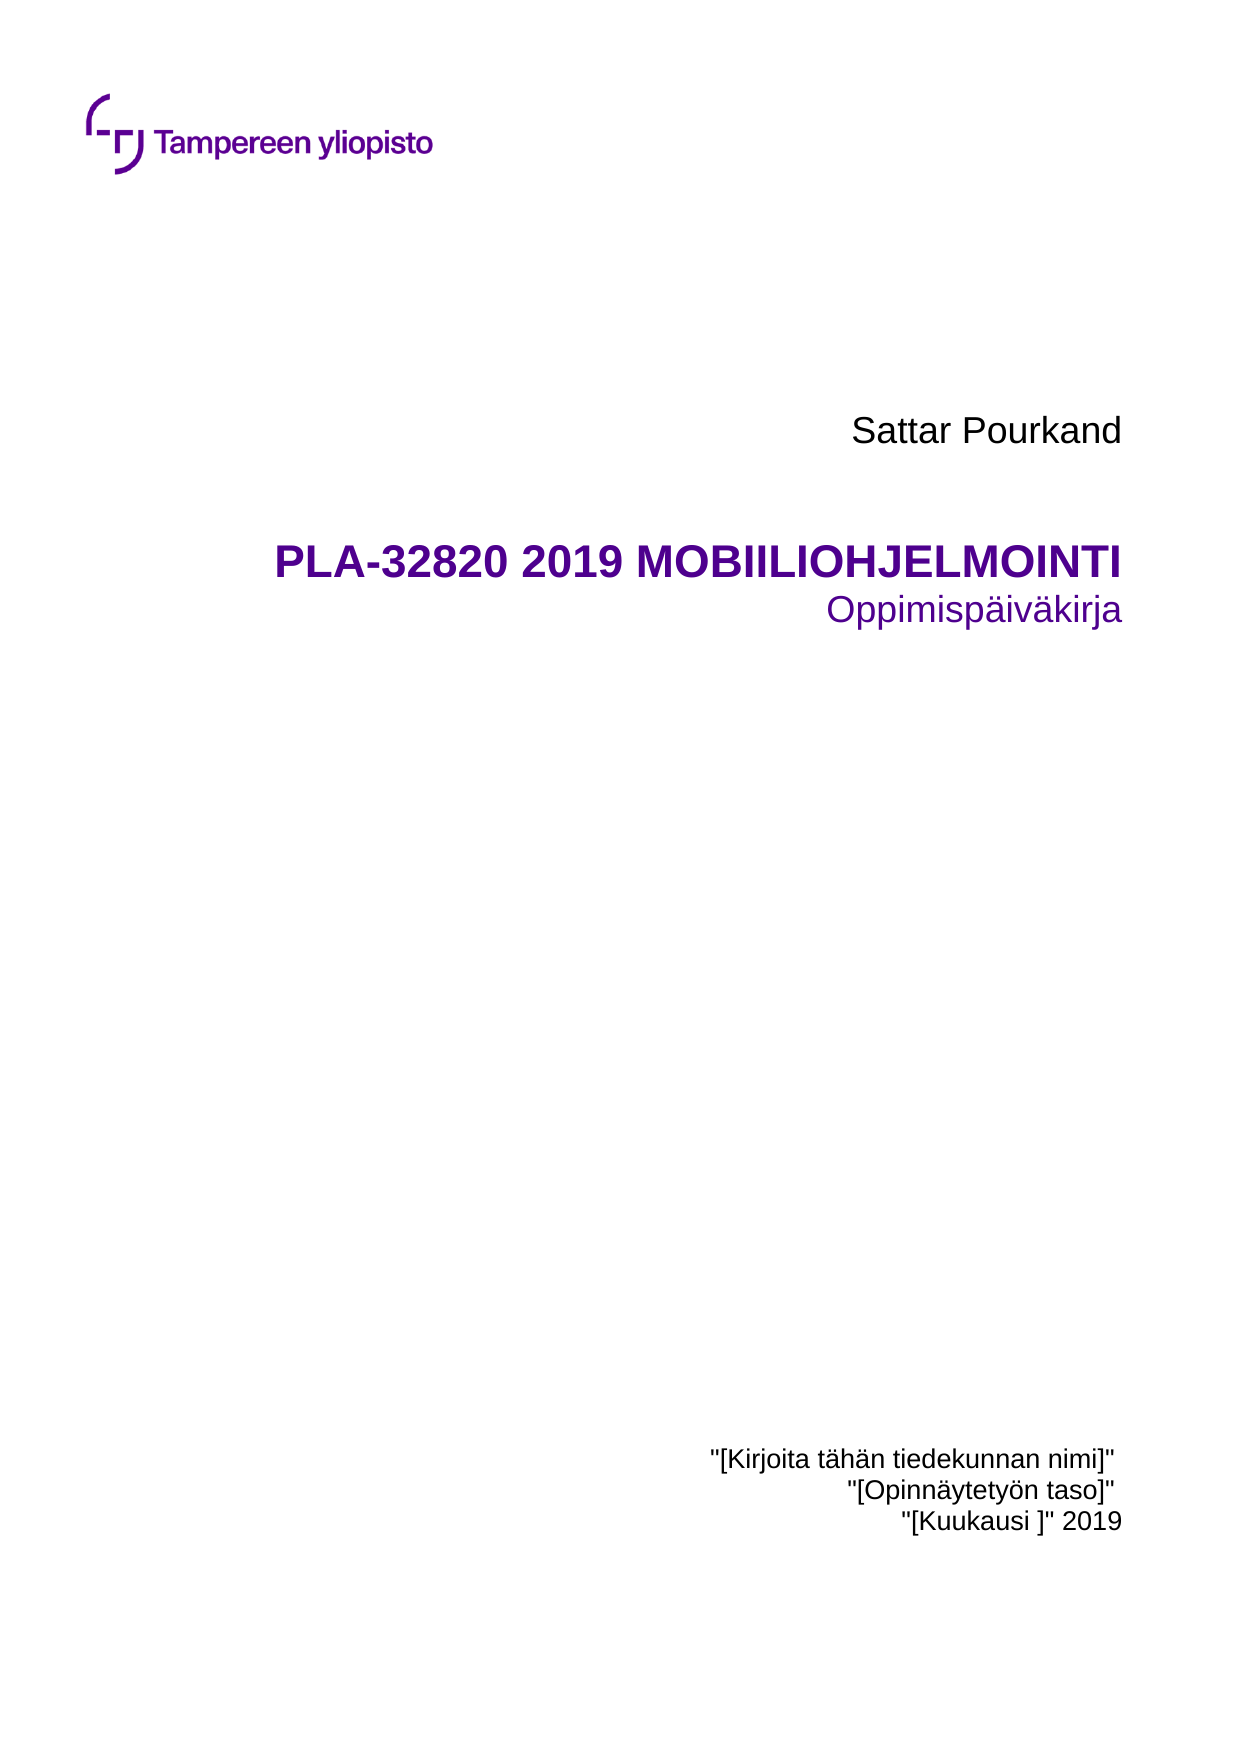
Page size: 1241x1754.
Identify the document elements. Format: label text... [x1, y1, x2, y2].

picture [68, 72, 453, 192]
text 2019 [236, 1505, 1122, 1537]
title PLA-32820 2019 Mobiiliohjelmointi [236, 534, 1122, 587]
text Sattar Pourkand [236, 408, 1122, 451]
subtitle Oppimispäiväkirja [236, 587, 1122, 630]
